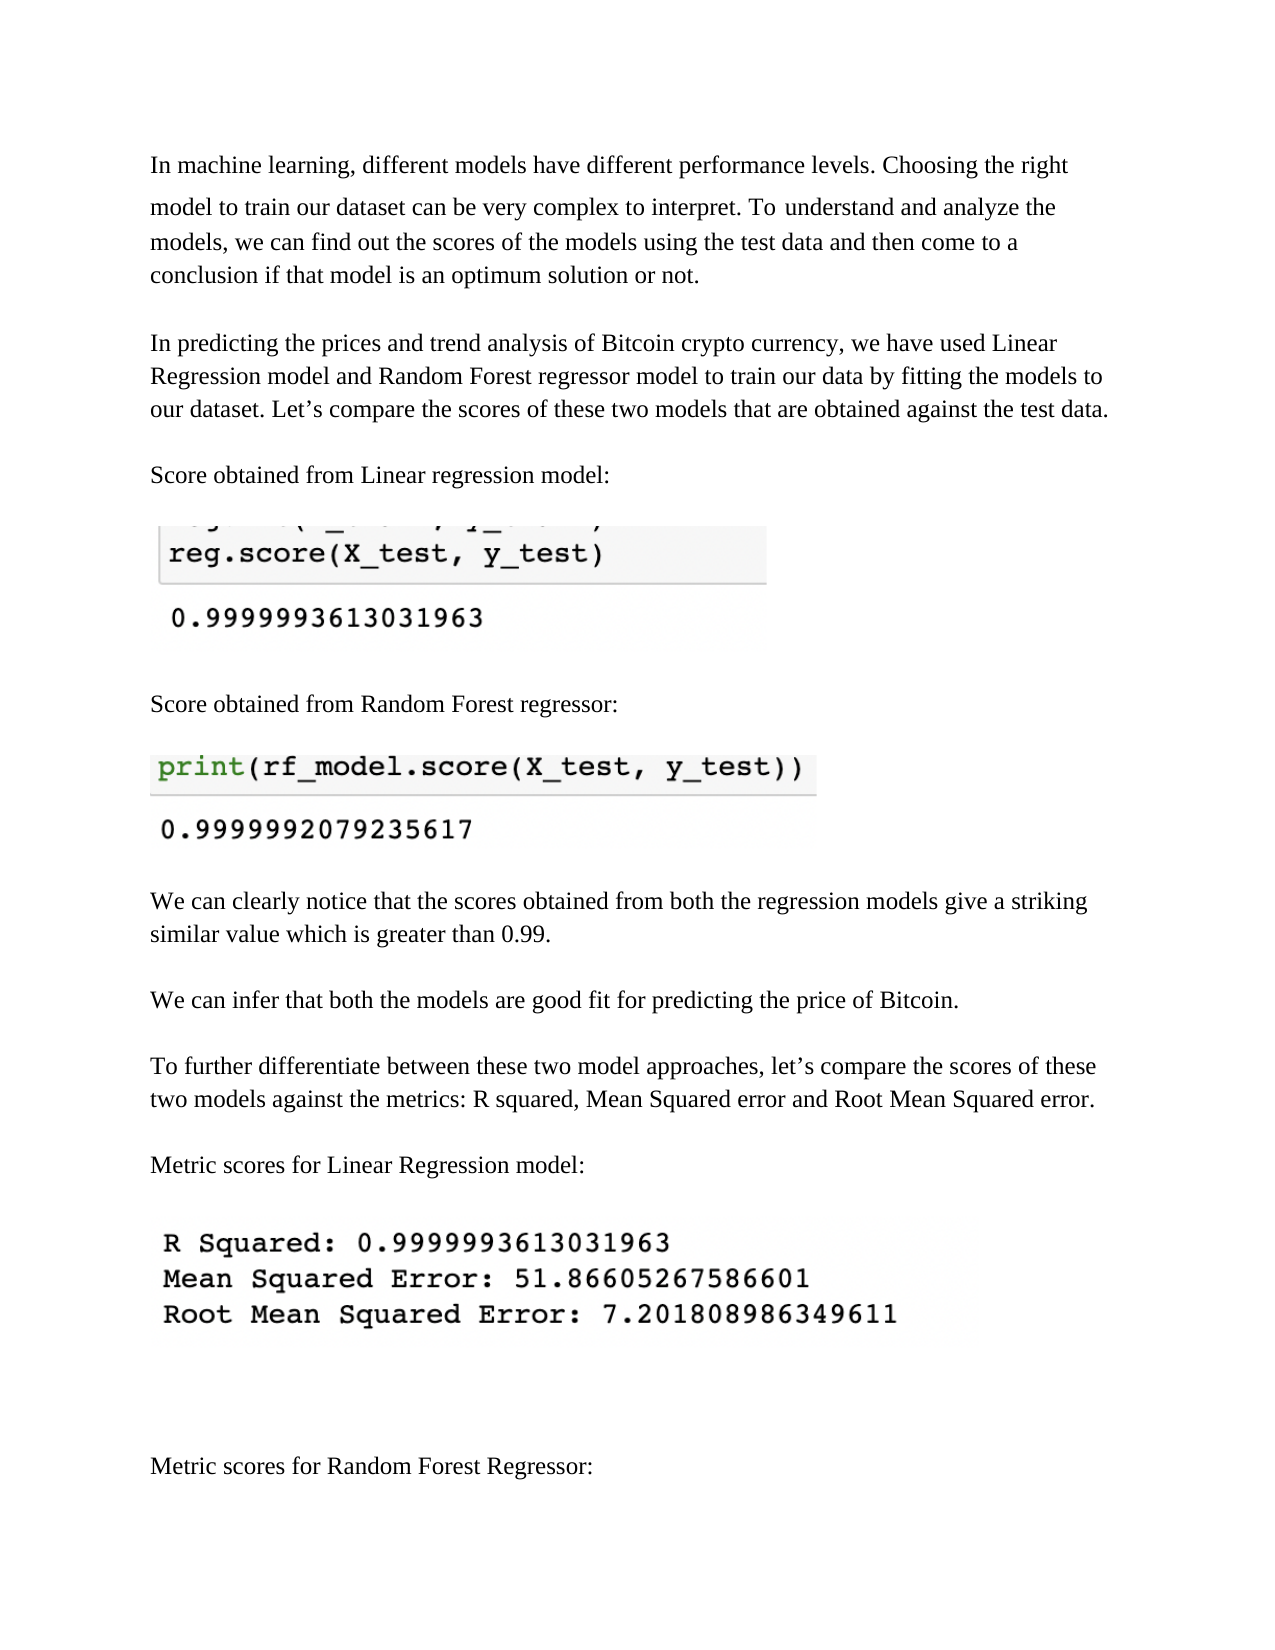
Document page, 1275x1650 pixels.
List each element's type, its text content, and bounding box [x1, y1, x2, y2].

text Metric scores for Linear Regression model: [150, 1150, 1125, 1179]
text In machine learning, different models have different performance levels. Choosing the right model to train our dataset can be very complex to interpret. To understand and analyze the models, we can find out the scores of the models using the test data and then come to a conclusion if that model is an optimum solution or not. [150, 150, 1125, 324]
text Metric scores for Random Forest Regressor: [150, 1451, 1125, 1480]
text We can clearly notice that the scores obtained from both the regression models give a striking similar value which is greater than 0.99. [150, 886, 1125, 948]
text Score obtained from Linear regression model: [150, 460, 1125, 489]
picture [150, 526, 767, 652]
text We can infer that both the models are good fit for predicting the price of Bitcoin. [150, 952, 1125, 1014]
text To further differentiate between these two model approaches, let’s compare the scores of these two models against the metrics: R squared, Mean Squared error and Root Mean Squared error. [150, 1051, 1125, 1113]
text Score obtained from Random Forest regressor: [150, 689, 1125, 718]
picture [150, 755, 817, 849]
text In predicting the prices and trend analysis of Bitcoin crypto currency, we have used Linear Regression model and Random Forest regressor model to train our data by fitting the models to our dataset. Let’s compare the scores of these two models that are obtained against the test data. [150, 328, 1125, 423]
picture [150, 1216, 980, 1348]
